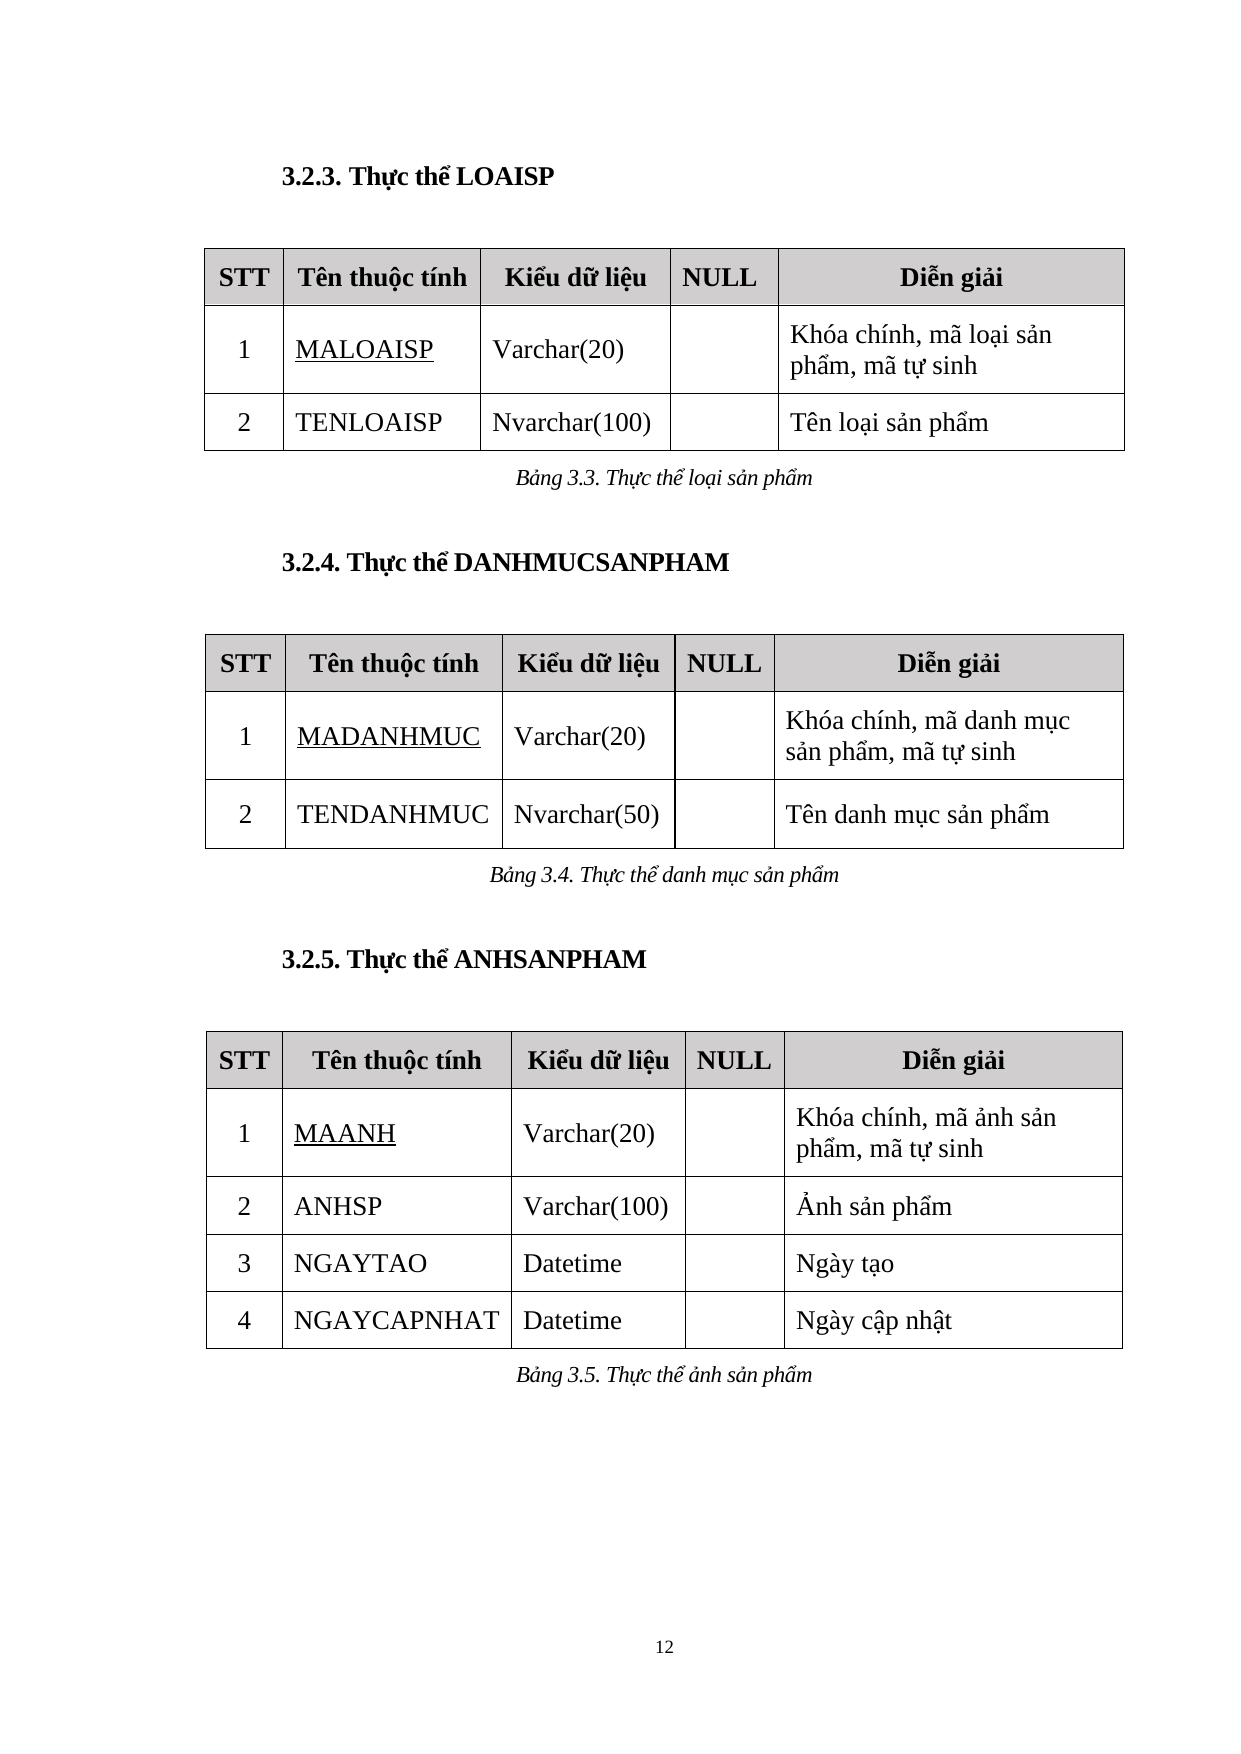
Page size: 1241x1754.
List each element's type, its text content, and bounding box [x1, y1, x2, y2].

table_cell 1 [207, 1089, 282, 1176]
table_cell Khóa chính, mã loại sản phẩm, mã tự sinh [779, 306, 1124, 393]
table_cell Varchar(100) [512, 1177, 685, 1233]
table_header Diễn giải [785, 1032, 1122, 1088]
table_cell [671, 394, 778, 450]
table_cell Tên danh mục sản phẩm [775, 780, 1123, 847]
table_cell 2 [207, 1177, 282, 1233]
table_cell NGAYTAO [283, 1235, 511, 1291]
table_header NULL [686, 1032, 784, 1088]
table_cell MALOAISP [284, 306, 480, 393]
table_header Diễn giải [779, 249, 1124, 304]
table_cell [686, 1089, 784, 1176]
table_cell MAANH [283, 1089, 511, 1176]
text 3.2.5. Thực thể ANHSANPHAM [207, 943, 1122, 974]
table_header Kiểu dữ liệu [503, 635, 674, 691]
table_header Tên thuộc tính [284, 249, 480, 304]
table_cell ANHSP [283, 1177, 511, 1233]
table_header Kiểu dữ liệu [481, 249, 670, 304]
table_header STT [206, 635, 285, 691]
table_header NULL [671, 249, 778, 304]
table_cell [676, 692, 774, 779]
table_cell [676, 780, 774, 847]
text Bảng 3.3. Thực thể loại sản phẩm [207, 464, 1122, 490]
table_cell TENDANHMUC [286, 780, 502, 847]
table_cell [671, 306, 778, 393]
table_cell 3 [207, 1235, 282, 1291]
table_cell MADANHMUC [286, 692, 502, 779]
table_cell 4 [207, 1292, 282, 1348]
table_cell Nvarchar(100) [481, 394, 670, 450]
table_cell TENLOAISP [284, 394, 480, 450]
table_cell Khóa chính, mã ảnh sản phẩm, mã tự sinh [785, 1089, 1122, 1176]
table_header Kiểu dữ liệu [512, 1032, 685, 1088]
table_cell [686, 1235, 784, 1291]
table_cell [686, 1292, 784, 1348]
text Bảng 3.5. Thực thể ảnh sản phẩm [207, 1361, 1122, 1388]
table_header NULL [676, 635, 774, 691]
table_header Tên thuộc tính [286, 635, 502, 691]
table_cell 1 [205, 306, 283, 393]
table_header Tên thuộc tính [283, 1032, 511, 1088]
table_cell Varchar(20) [481, 306, 670, 393]
table_cell Datetime [512, 1235, 685, 1291]
table_cell Nvarchar(50) [503, 780, 674, 847]
table_cell Ngày cập nhật [785, 1292, 1122, 1348]
table_cell [686, 1177, 784, 1233]
table_cell Khóa chính, mã danh mục sản phẩm, mã tự sinh [775, 692, 1123, 779]
table_cell Ảnh sản phẩm [785, 1177, 1122, 1233]
table_cell Ngày tạo [785, 1235, 1122, 1291]
text 3.2.3. Thực thể LOAISP [207, 160, 1122, 191]
text Bảng 3.4. Thực thể danh mục sản phẩm [207, 861, 1122, 887]
text 3.2.4. Thực thể DANHMUCSANPHAM [207, 546, 1122, 577]
table_cell Datetime [512, 1292, 685, 1348]
table_cell Varchar(20) [512, 1089, 685, 1176]
table_header STT [207, 1032, 282, 1088]
table_header STT [205, 249, 283, 304]
table_cell NGAYCAPNHAT [283, 1292, 511, 1348]
table_cell 1 [206, 692, 285, 779]
table_cell Varchar(20) [503, 692, 674, 779]
table_header Diễn giải [775, 635, 1123, 691]
table_cell 2 [205, 394, 283, 450]
table_cell Tên loại sản phẩm [779, 394, 1124, 450]
table_cell 2 [206, 780, 285, 847]
